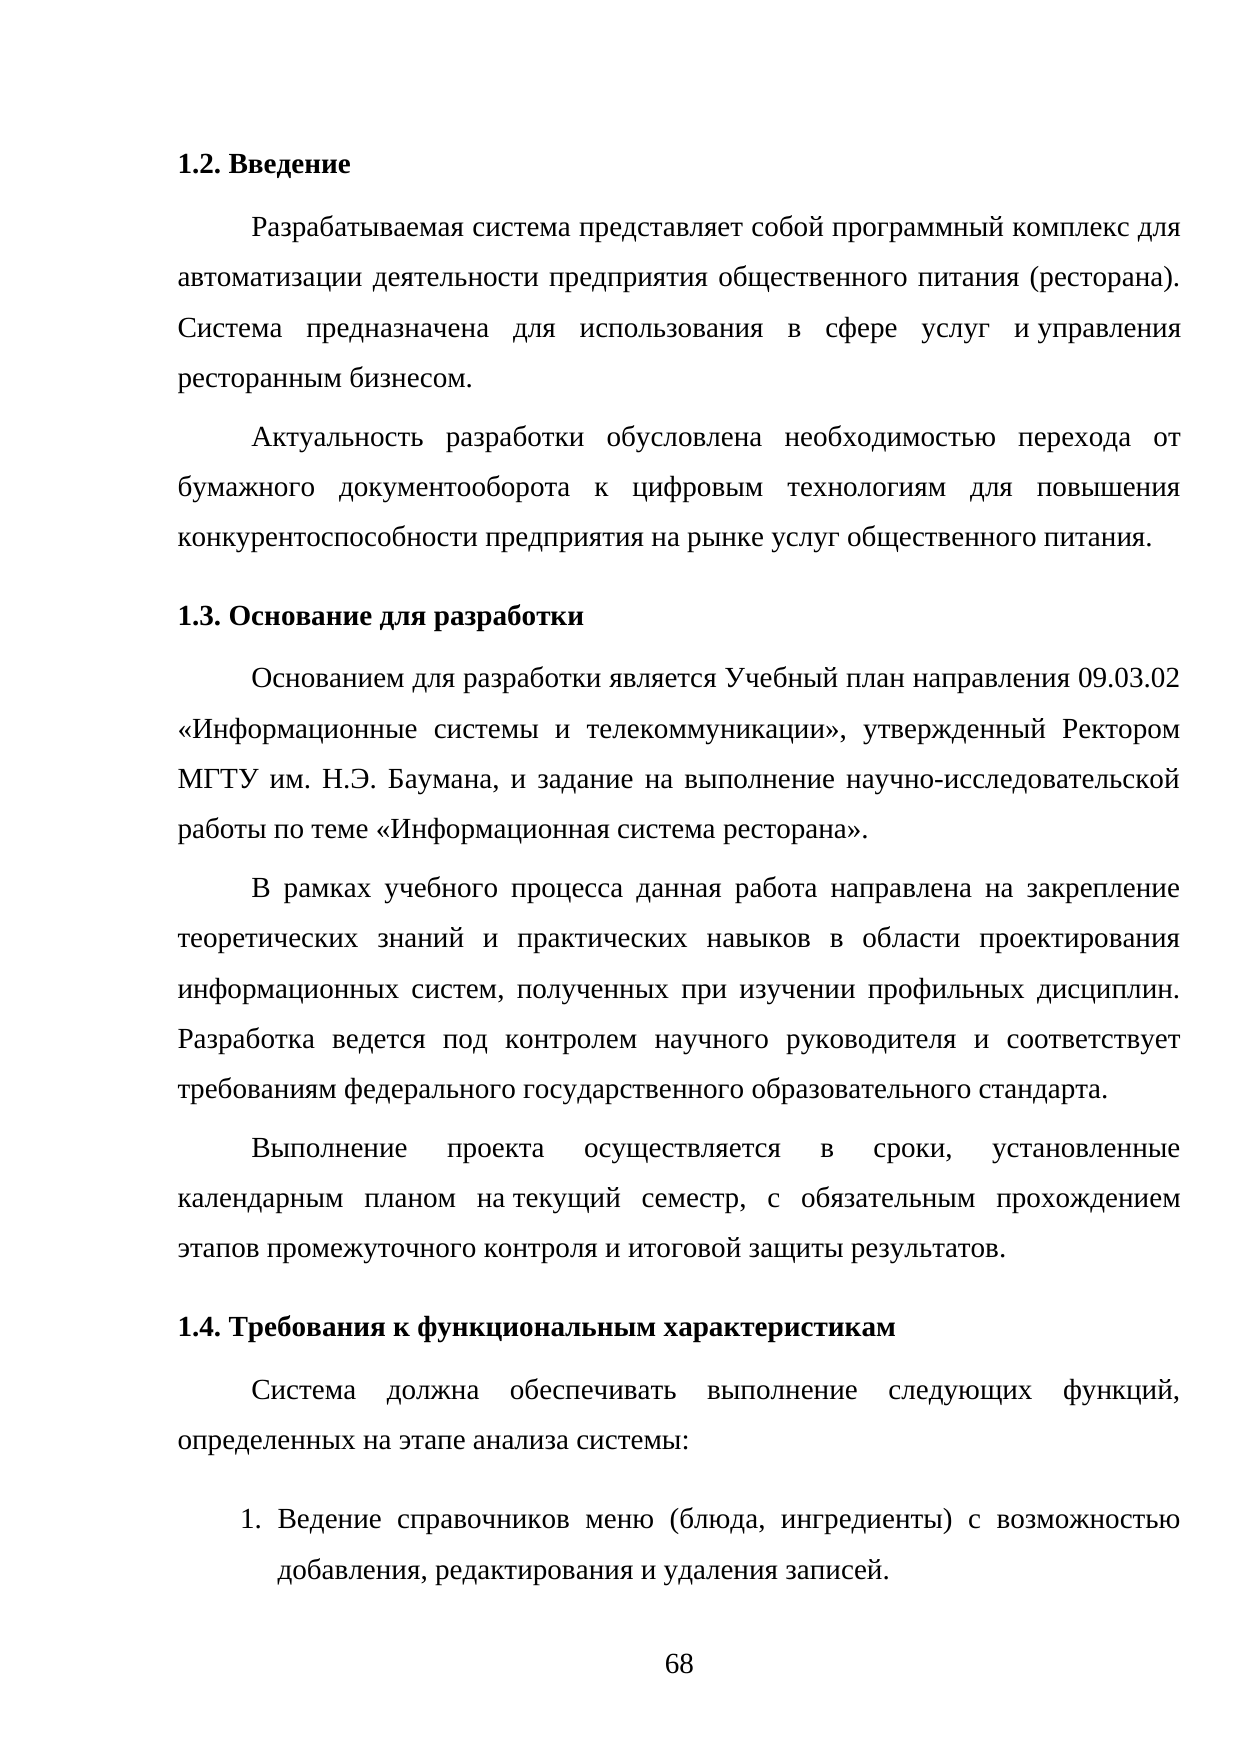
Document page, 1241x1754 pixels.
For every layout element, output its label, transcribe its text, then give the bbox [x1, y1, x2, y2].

text Выполнение проекта осуществляется в сроки, установленные календарным планом на текущий семестр, с обязательным прохождением этапов промежуточного контроля и итоговой защиты результатов. [177, 1130, 1181, 1264]
subtitle 1.4. Требования к функциональным характеристикам [177, 1309, 1181, 1343]
text Система должна обеспечивать выполнение следующих функций, определенных на этапе анализа системы: [177, 1372, 1181, 1456]
subtitle 1.2. Введение [177, 146, 1181, 180]
text В рамках учебного процесса данная работа направлена на закрепление теоретических знаний и практических навыков в области проектирования информационных систем, полученных при изучении профильных дисциплин. Разработка ведется под контролем научного руководителя и соответствует требованиям федерального государственного образовательного стандарта. [177, 870, 1181, 1105]
list Ведение справочников меню (блюда, ингредиенты) с возможностью добавления, редактирования и удаления записей. [240, 1502, 1181, 1586]
text Разрабатываемая система представляет собой программный комплекс для автоматизации деятельности предприятия общественного питания (ресторана). Система предназначена для использования в сфере услуг и управления ресторанным бизнесом. [177, 209, 1181, 393]
text Основанием для разработки является Учебный план направления 09.03.02 «Информационные системы и телекоммуникации», утвержденный Ректором МГТУ им. Н.Э. Баумана, и задание на выполнение научно-исследовательской работы по теме «Информационная система ресторана». [177, 661, 1181, 845]
subtitle 1.3. Основание для разработки [177, 598, 1181, 631]
text Актуальность разработки обусловлена необходимостью перехода от бумажного документооборота к цифровым технологиям для повышения конкурентоспособности предприятия на рынке услуг общественного питания. [177, 419, 1181, 553]
